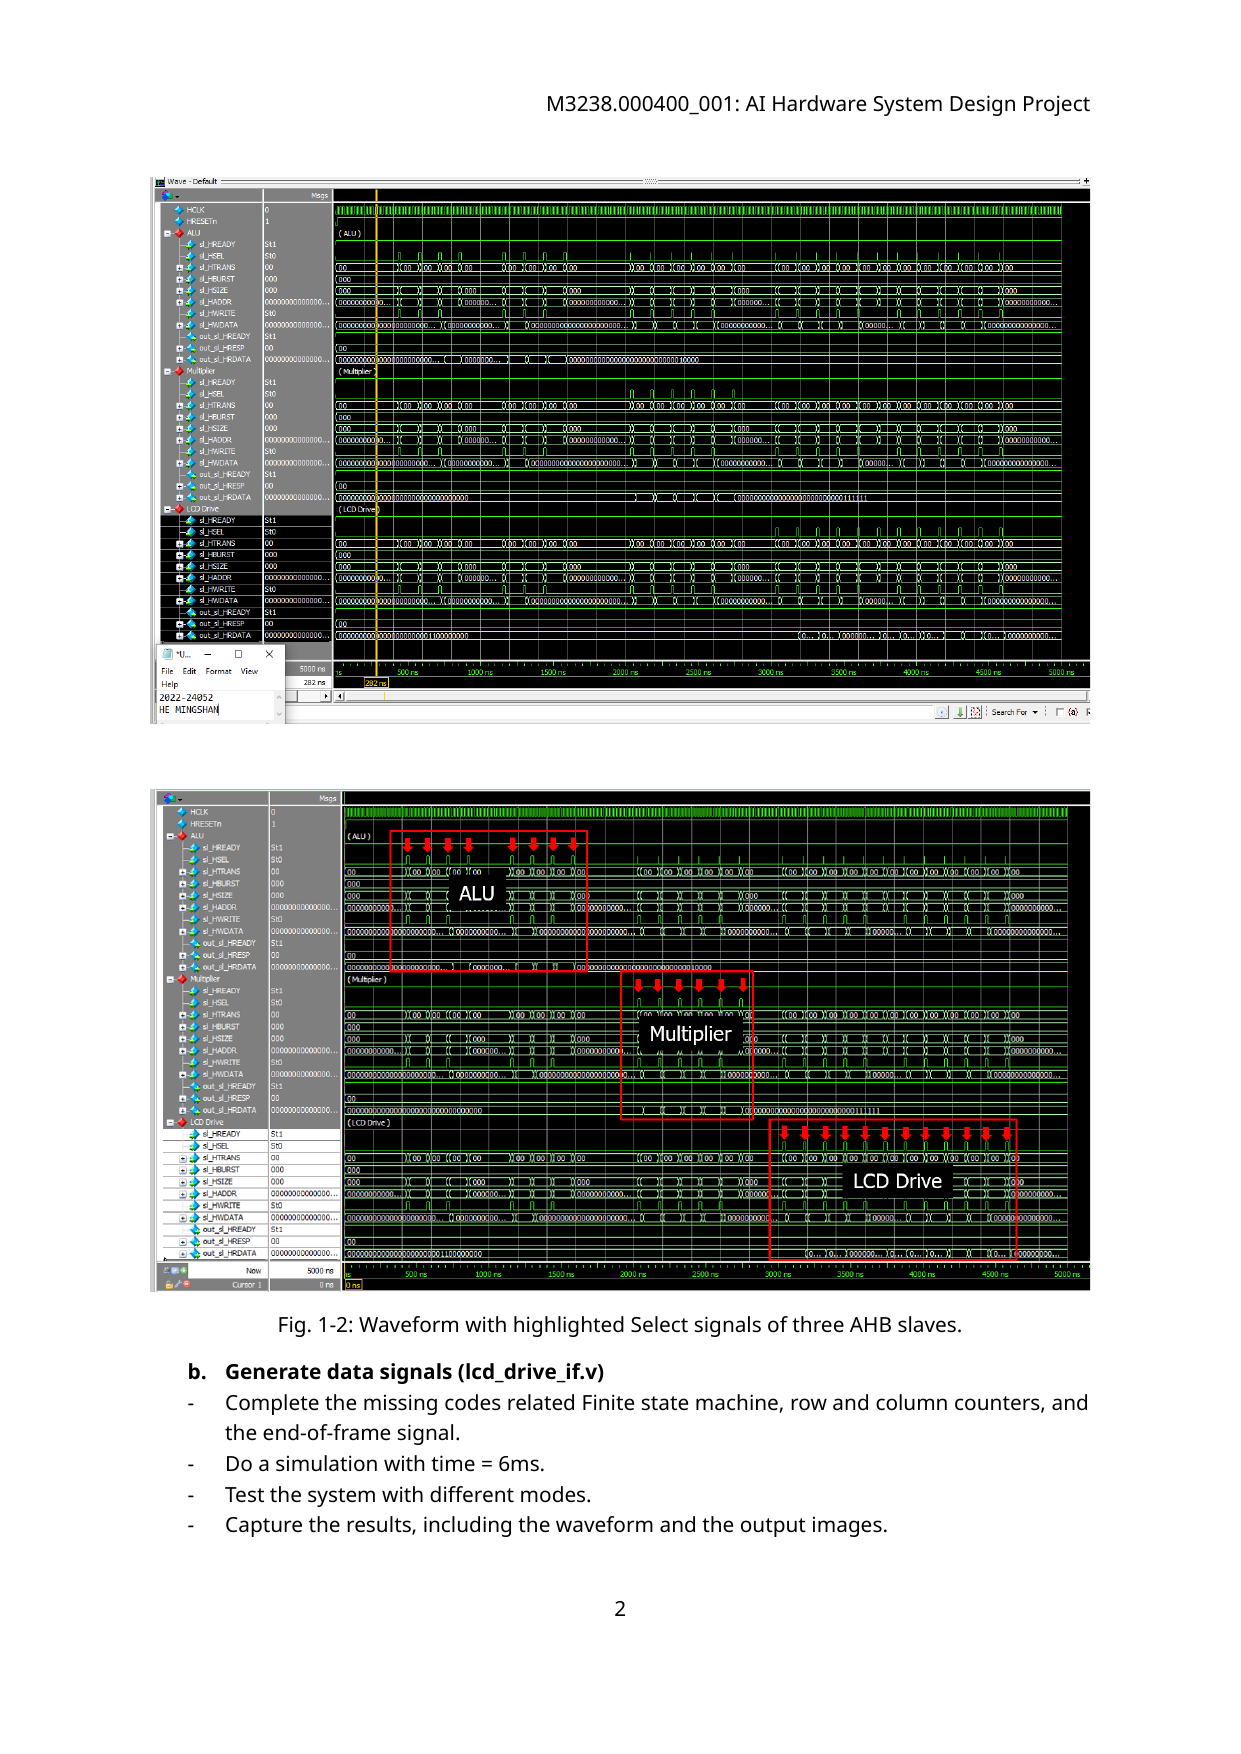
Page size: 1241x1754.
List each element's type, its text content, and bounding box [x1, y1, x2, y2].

list Complete the missing codes related Finite state machine, row and column counters, and the end-of-frame signal. [187, 1388, 1090, 1447]
list Capture the results, including the waveform and the output images. [187, 1510, 1090, 1569]
list Test the system with different modes. [187, 1480, 1090, 1508]
list Generate data signals (lcd_drive_if.v) [187, 1357, 1090, 1386]
text Fig. 1-2: Waveform with highlighted Select signals of three AHB slaves. [150, 1310, 1090, 1338]
list Do a simulation with time = 6ms. [187, 1449, 1090, 1478]
picture [150, 177, 1091, 724]
picture [150, 789, 1091, 1292]
